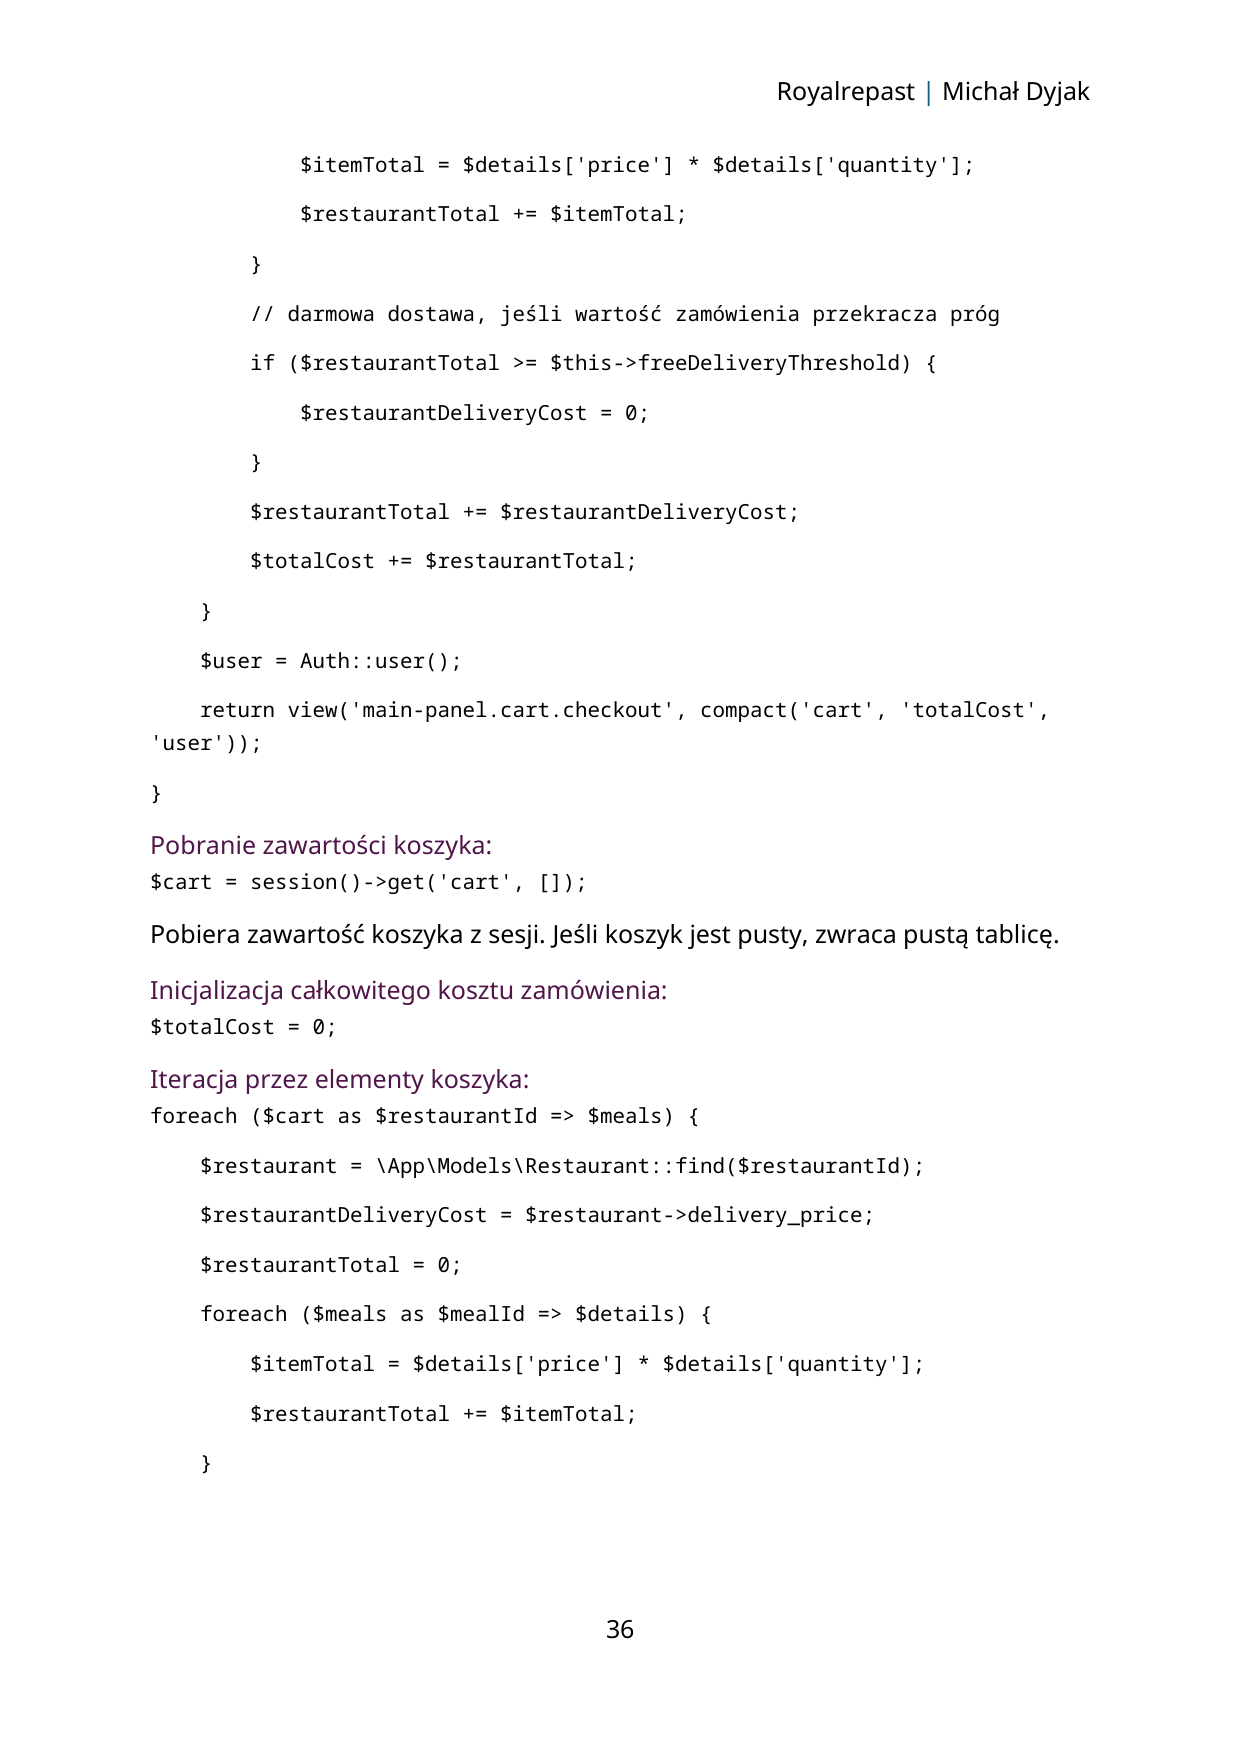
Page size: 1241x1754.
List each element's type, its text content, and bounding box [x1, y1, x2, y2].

text $restaurantTotal += $itemTotal; [150, 199, 1090, 228]
text $itemTotal = $details['price'] * $details['quantity']; [150, 1349, 1090, 1378]
text $restaurantDeliveryCost = $restaurant->delivery_price; [150, 1200, 1090, 1229]
text $restaurantTotal += $itemTotal; [150, 1399, 1090, 1427]
text if ($restaurantTotal >= $this->freeDeliveryThreshold) { [150, 348, 1090, 377]
text } [150, 778, 1090, 806]
text $user = Auth::user(); [150, 646, 1090, 674]
text } [150, 1448, 1090, 1477]
text foreach ($meals as $mealId => $details) { [150, 1299, 1090, 1328]
text $totalCost += $restaurantTotal; [150, 547, 1090, 575]
text Pobiera zawartość koszyka z sesji. Jeśli koszyk jest pusty, zwraca pustą tablicę. [150, 917, 1090, 951]
text $restaurantTotal += $restaurantDeliveryCost; [150, 497, 1090, 526]
text // darmowa dostawa, jeśli wartość zamówienia przekracza próg [150, 299, 1090, 327]
text } [150, 596, 1090, 625]
text $restaurantTotal = 0; [150, 1250, 1090, 1278]
text foreach ($cart as $restaurantId => $meals) { [150, 1101, 1090, 1130]
text $restaurantDeliveryCost = 0; [150, 398, 1090, 426]
text } [150, 249, 1090, 278]
subtitle Pobranie zawartości koszyka: [150, 827, 1090, 862]
text return view('main-panel.cart.checkout', compact('cart', 'totalCost', 'user')); [150, 695, 1090, 757]
text } [150, 447, 1090, 476]
subtitle Iteracja przez elementy koszyka: [150, 1062, 1090, 1096]
text $restaurant = \App\Models\Restaurant::find($restaurantId); [150, 1151, 1090, 1179]
text $cart = session()->get('cart', []); [150, 867, 1090, 895]
subtitle Inicjalizacja całkowitego kosztu zamówienia: [150, 973, 1090, 1007]
text $totalCost = 0; [150, 1012, 1090, 1041]
text $itemTotal = $details['price'] * $details['quantity']; [150, 150, 1090, 178]
